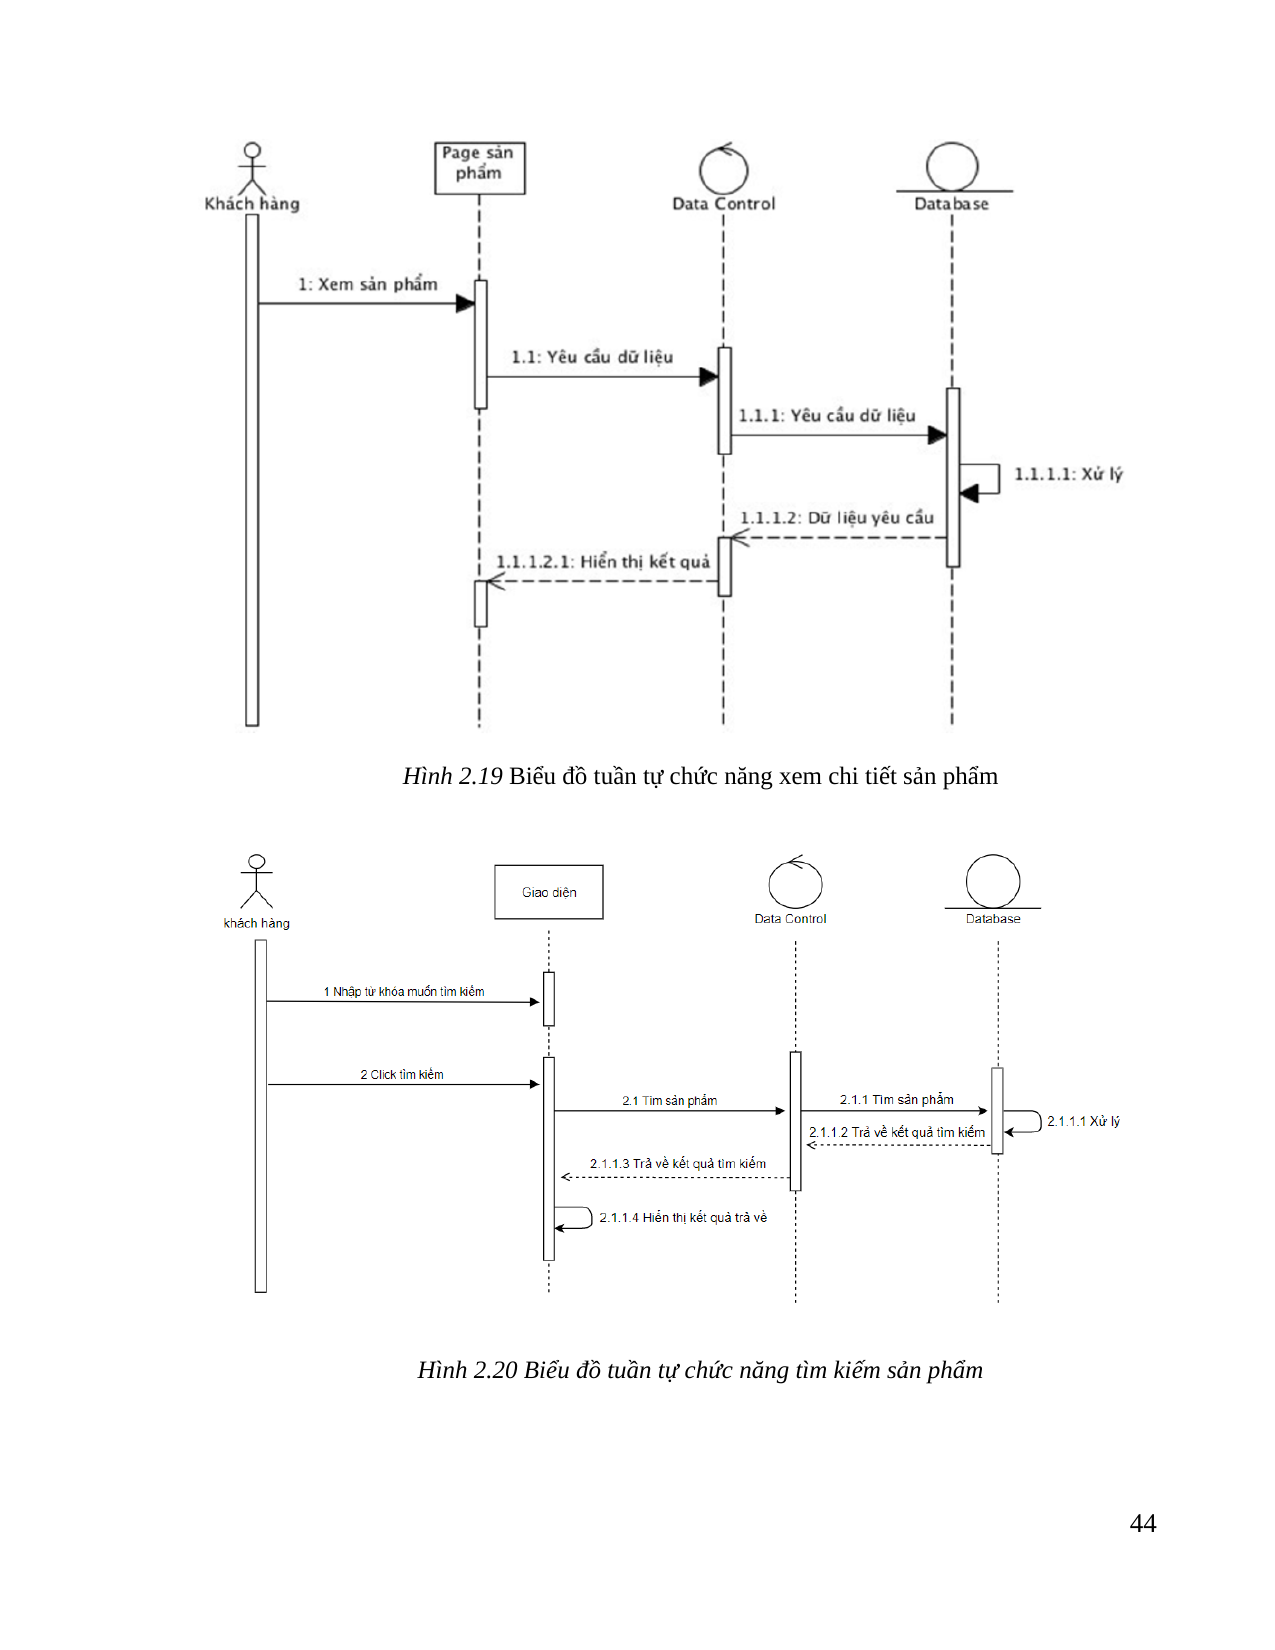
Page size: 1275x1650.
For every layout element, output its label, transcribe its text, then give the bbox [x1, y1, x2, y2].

picture [179, 118, 1155, 743]
picture [179, 823, 1155, 1336]
